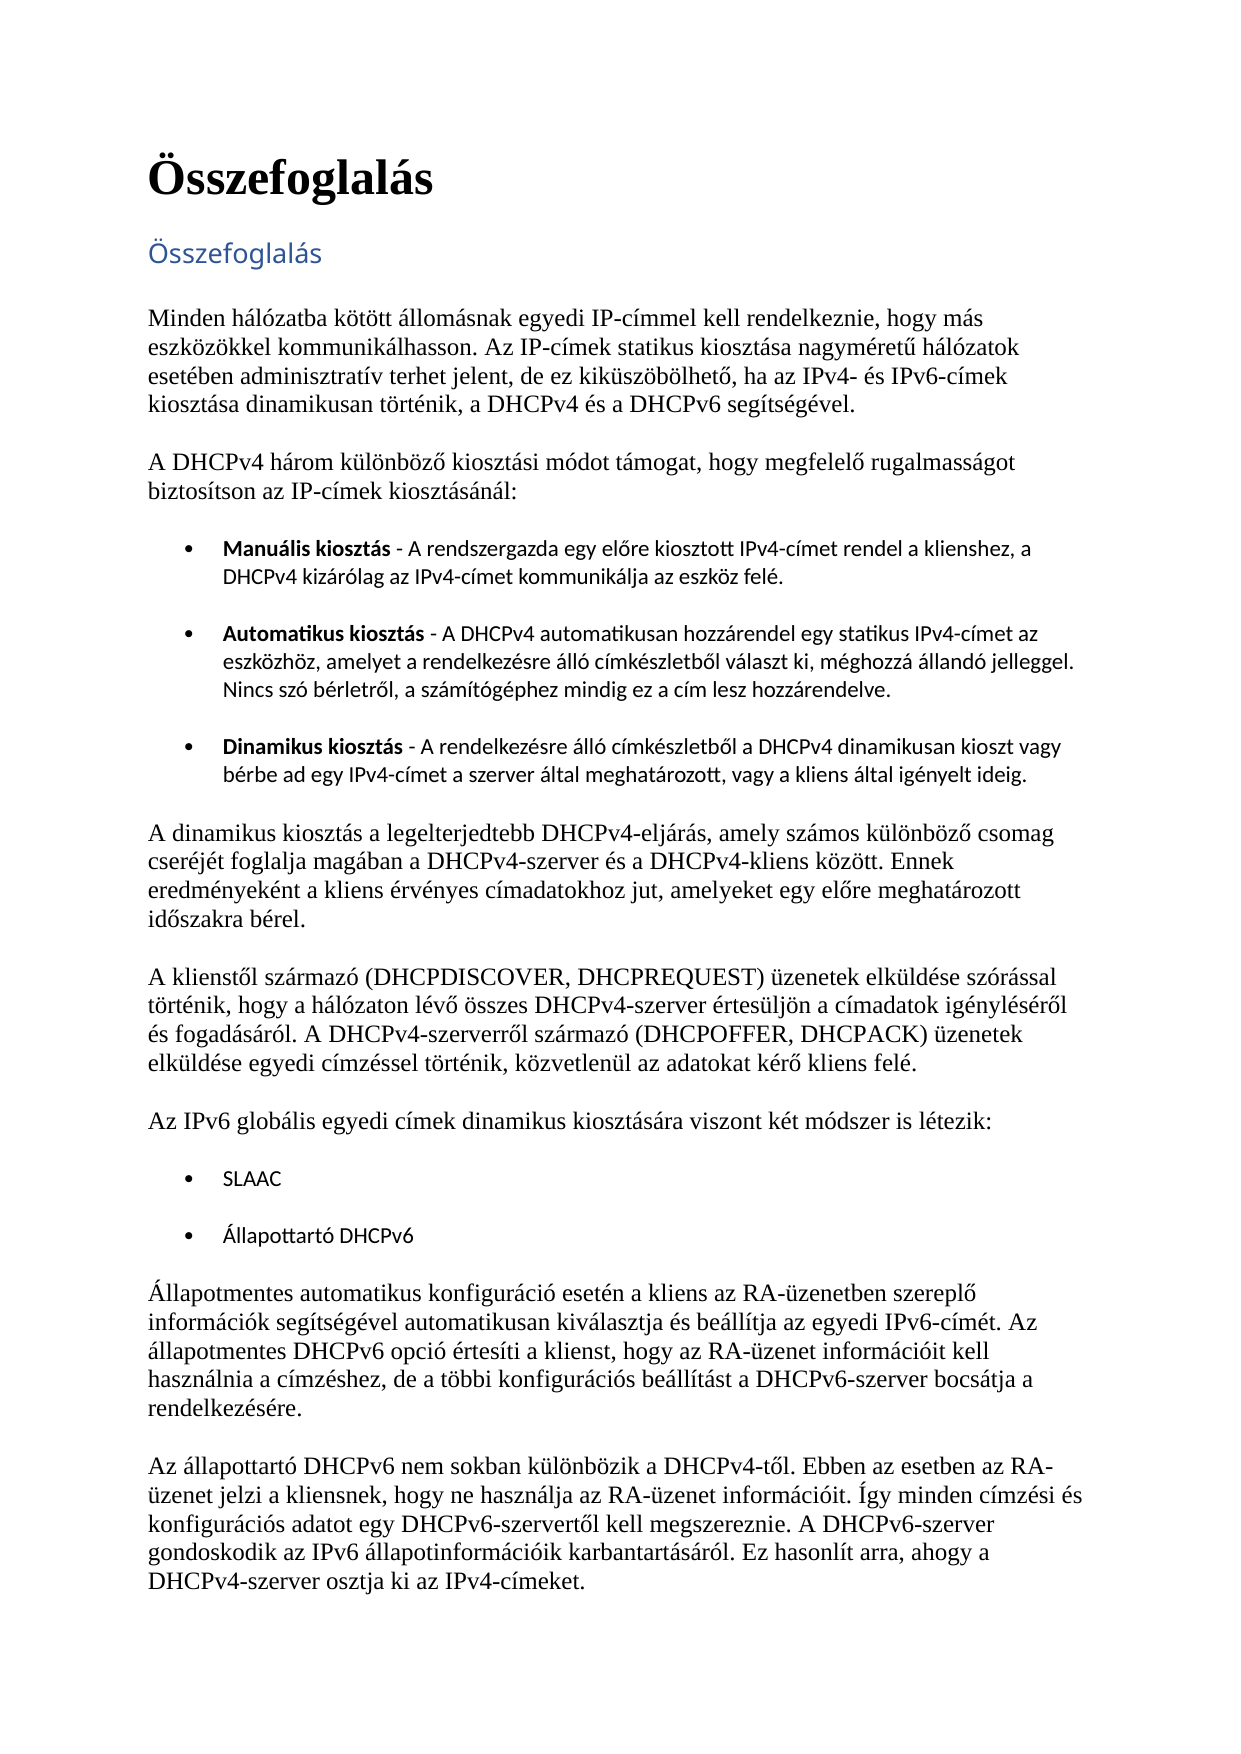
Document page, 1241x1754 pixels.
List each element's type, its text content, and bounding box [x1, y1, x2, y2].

list Automatikus kiosztás - A DHCPv4 automatikusan hozzárendel egy statikus IPv4-címet az eszközhöz, amelyet a rendelkezésre álló címkészletből választ ki, méghozzá állandó jelleggel. Nincs szó bérletről, a számítógéphez mindig ez a cím lesz hozzárendelve. [185, 619, 1093, 703]
list SLAAC [185, 1164, 1093, 1192]
list Állapottartó DHCPv6 [185, 1221, 1093, 1249]
text Minden hálózatba kötött állomásnak egyedi IP-címmel kell rendelkeznie, hogy más eszközökkel kommunikálhasson. Az IP-címek statikus kiosztása nagyméretű hálózatok esetében adminisztratív terhet jelent, de ez kiküszöbölhető, ha az IPv4- és IPv6-címek kiosztása dinamikusan történik, a DHCPv4 és a DHCPv6 segítségével. [148, 303, 1093, 418]
text Az IPv6 globális egyedi címek dinamikus kiosztására viszont két módszer is létezik: [148, 1106, 1093, 1135]
text Állapotmentes automatikus konfiguráció esetén a kliens az RA-üzenetben szereplő információk segítségével automatikusan kiválasztja és beállítja az egyedi IPv6-címét. Az állapotmentes DHCPv6 opció értesíti a klienst, hogy az RA-üzenet információit kell használnia a címzéshez, de a többi konfigurációs beállítást a DHCPv6-szerver bocsátja a rendelkezésére. [148, 1278, 1093, 1422]
subtitle Összefoglalás [148, 148, 1093, 205]
list Manuális kiosztás - A rendszergazda egy előre kiosztott IPv4-címet rendel a klienshez, a DHCPv4 kizárólag az IPv4-címet kommunikálja az eszköz felé. [185, 534, 1093, 590]
subtitle Összefoglalás [148, 234, 1093, 271]
text A DHCPv4 három különböző kiosztási módot támogat, hogy megfelelő rugalmasságot biztosítson az IP-címek kiosztásánál: [148, 447, 1093, 505]
text A dinamikus kiosztás a legelterjedtebb DHCPv4-eljárás, amely számos különböző csomag cseréjét foglalja magában a DHCPv4-szerver és a DHCPv4-kliens között. Ennek eredményeként a kliens érvényes címadatokhoz jut, amelyeket egy előre meghatározott időszakra bérel. [148, 818, 1093, 933]
text A klienstől származó (DHCPDISCOVER, DHCPREQUEST) üzenetek elküldése szórással történik, hogy a hálózaton lévő összes DHCPv4-szerver értesüljön a címadatok igényléséről és fogadásáról. A DHCPv4-szerverről származó (DHCPOFFER, DHCPACK) üzenetek elküldése egyedi címzéssel történik, közvetlenül az adatokat kérő kliens felé. [148, 962, 1093, 1077]
text Az állapottartó DHCPv6 nem sokban különbözik a DHCPv4-től. Ebben az esetben az RA-üzenet jelzi a kliensnek, hogy ne használja az RA-üzenet információit. Így minden címzési és konfigurációs adatot egy DHCPv6-szervertől kell megszereznie. A DHCPv6-szerver gondoskodik az IPv6 állapotinformációik karbantartásáról. Ez hasonlít arra, ahogy a DHCPv4-szerver osztja ki az IPv4-címeket. [148, 1451, 1093, 1595]
list Dinamikus kiosztás - A rendelkezésre álló címkészletből a DHCPv4 dinamikusan kioszt vagy bérbe ad egy IPv4-címet a szerver által meghatározott, vagy a kliens által igényelt ideig. [185, 732, 1093, 788]
